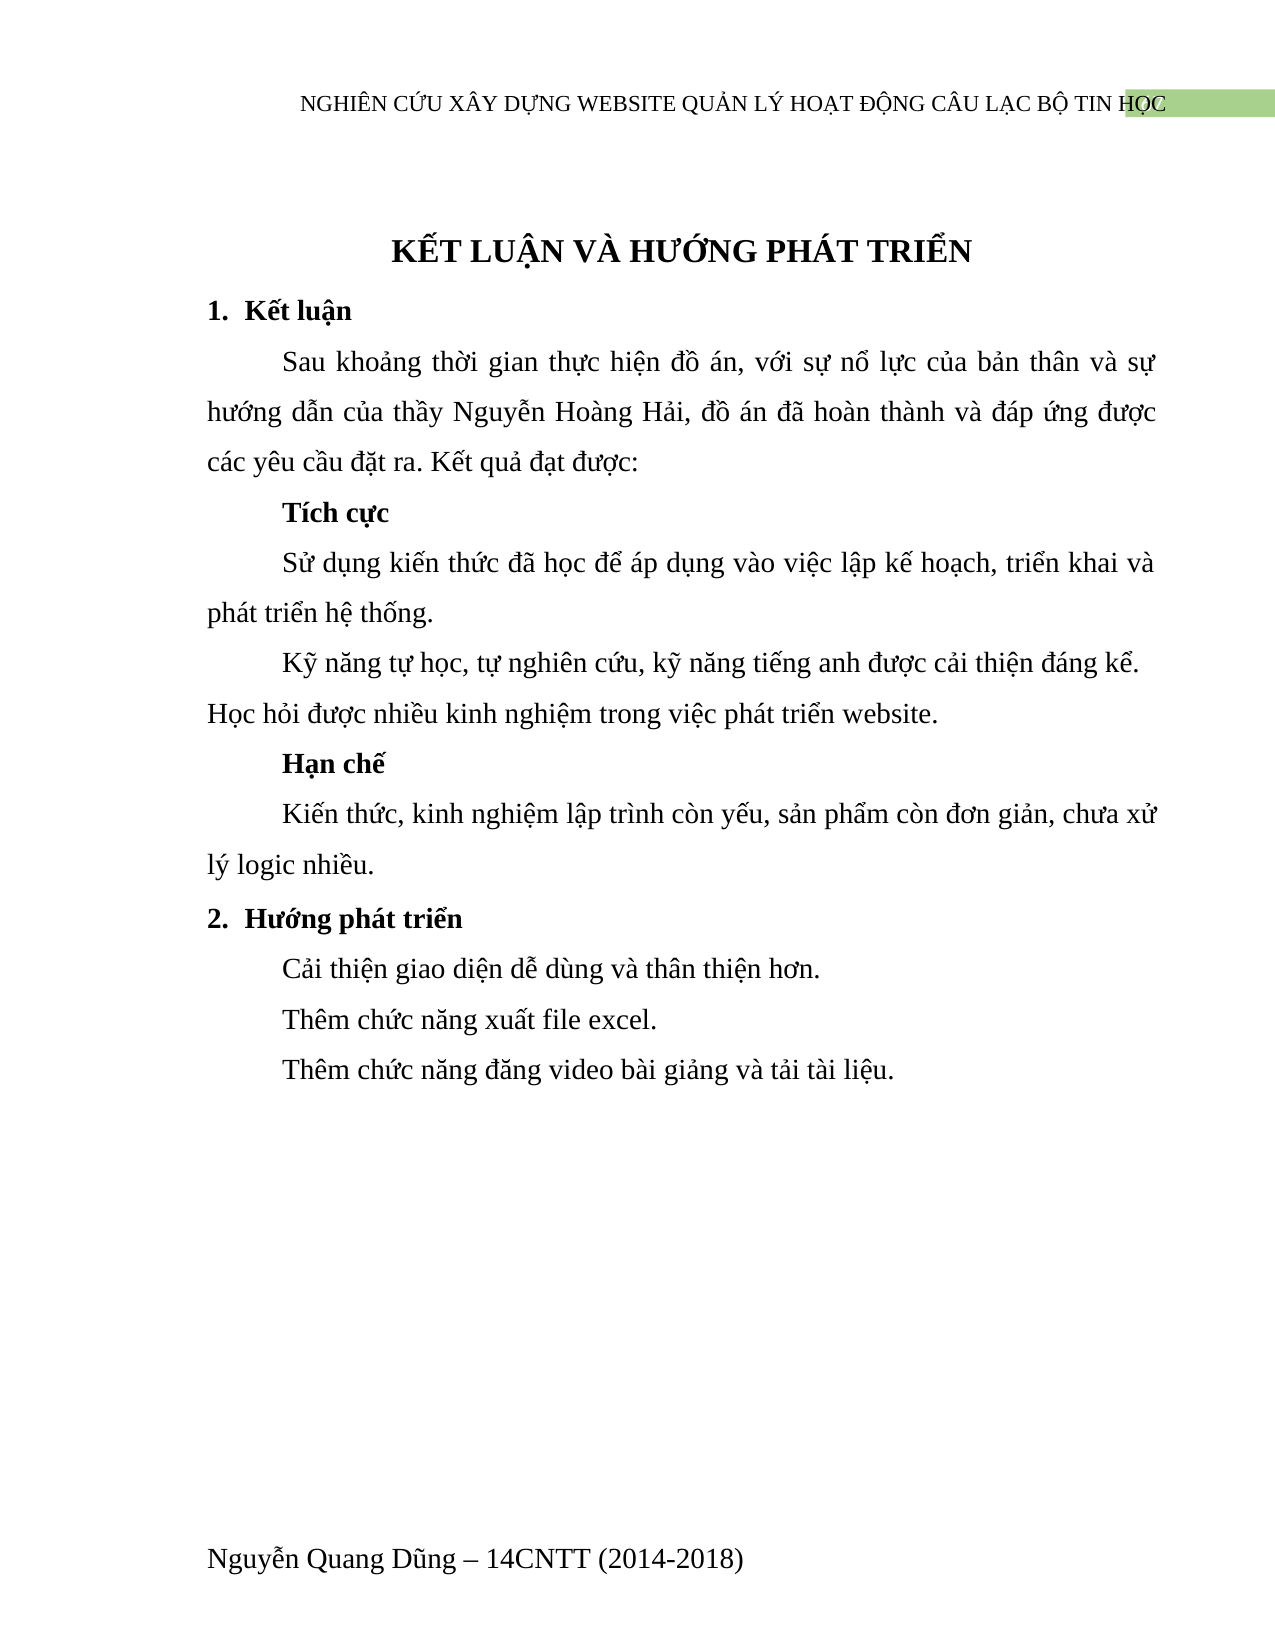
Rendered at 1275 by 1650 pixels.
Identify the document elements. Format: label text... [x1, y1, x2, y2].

text Cải thiện giao diện dễ dùng và thân thiện hơn. [207, 952, 1157, 985]
text Thêm chức năng xuất file excel. [207, 1002, 1157, 1036]
subtitle Kết luận [207, 293, 1157, 327]
text Học hỏi được nhiều kinh nghiệm trong việc phát triển website. [207, 696, 1157, 729]
subtitle KẾT LUẬN VÀ HƯỚNG PHÁT TRIỂN [207, 232, 1157, 270]
text Sau khoảng thời gian thực hiện đồ án, với sự nổ lực của bản thân và sự hướng dẫn của thầy Nguyễn Hoàng Hải, đồ án đã hoàn thành và đáp ứng được các yêu cầu đặt ra. Kết quả đạt được: [207, 344, 1157, 478]
text Tích cực [207, 495, 1157, 528]
text Sử dụng kiến thức đã học để áp dụng vào việc lập kế hoạch, triển khai và phát triển hệ thống. [207, 545, 1157, 629]
text Kỹ năng tự học, tự nghiên cứu, kỹ năng tiếng anh được cải thiện đáng kể. [207, 646, 1157, 679]
text Kiến thức, kinh nghiệm lập trình còn yếu, sản phẩm còn đơn giản, chưa xử lý logic nhiều. [207, 797, 1157, 880]
text Hạn chế [207, 746, 1157, 780]
subtitle Hướng phát triển [207, 901, 1157, 935]
text Thêm chức năng đăng video bài giảng và tải tài liệu. [207, 1052, 1157, 1086]
